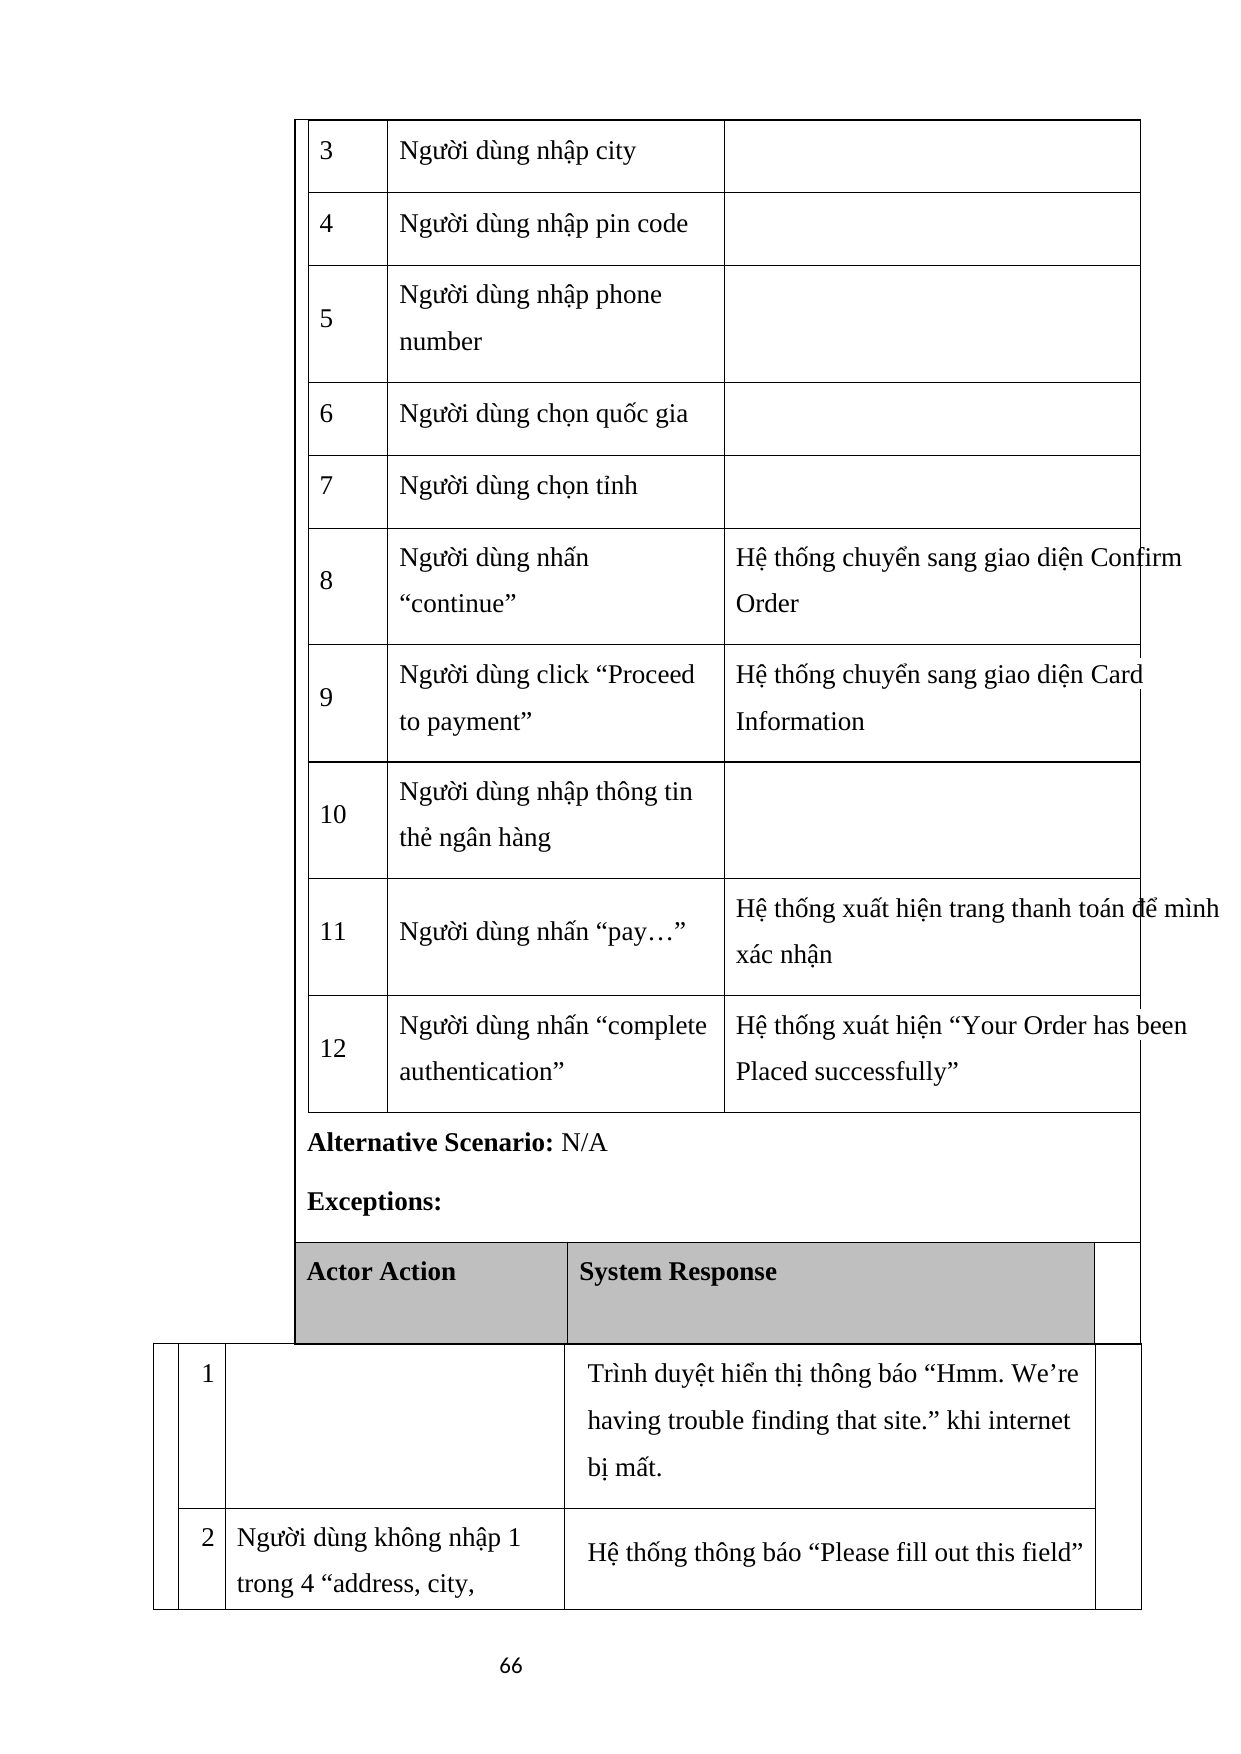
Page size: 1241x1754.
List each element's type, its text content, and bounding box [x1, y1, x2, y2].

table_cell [226, 1509, 564, 1609]
table_cell [154, 1344, 178, 1609]
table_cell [296, 120, 1140, 1242]
table_cell System Response [568, 1243, 1094, 1343]
table_cell 1 [179, 1344, 225, 1507]
table_cell [1095, 1243, 1140, 1343]
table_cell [565, 1509, 1095, 1609]
table_cell [1096, 1345, 1141, 1609]
table_cell [226, 1344, 564, 1507]
table_cell Trình duyệt hiển thị thông báo “Hmm. We’re having trouble finding that site.” khi internet bị mất. [565, 1345, 1095, 1507]
table_cell 2 [179, 1509, 225, 1609]
table_cell Actor Action [296, 1243, 567, 1343]
